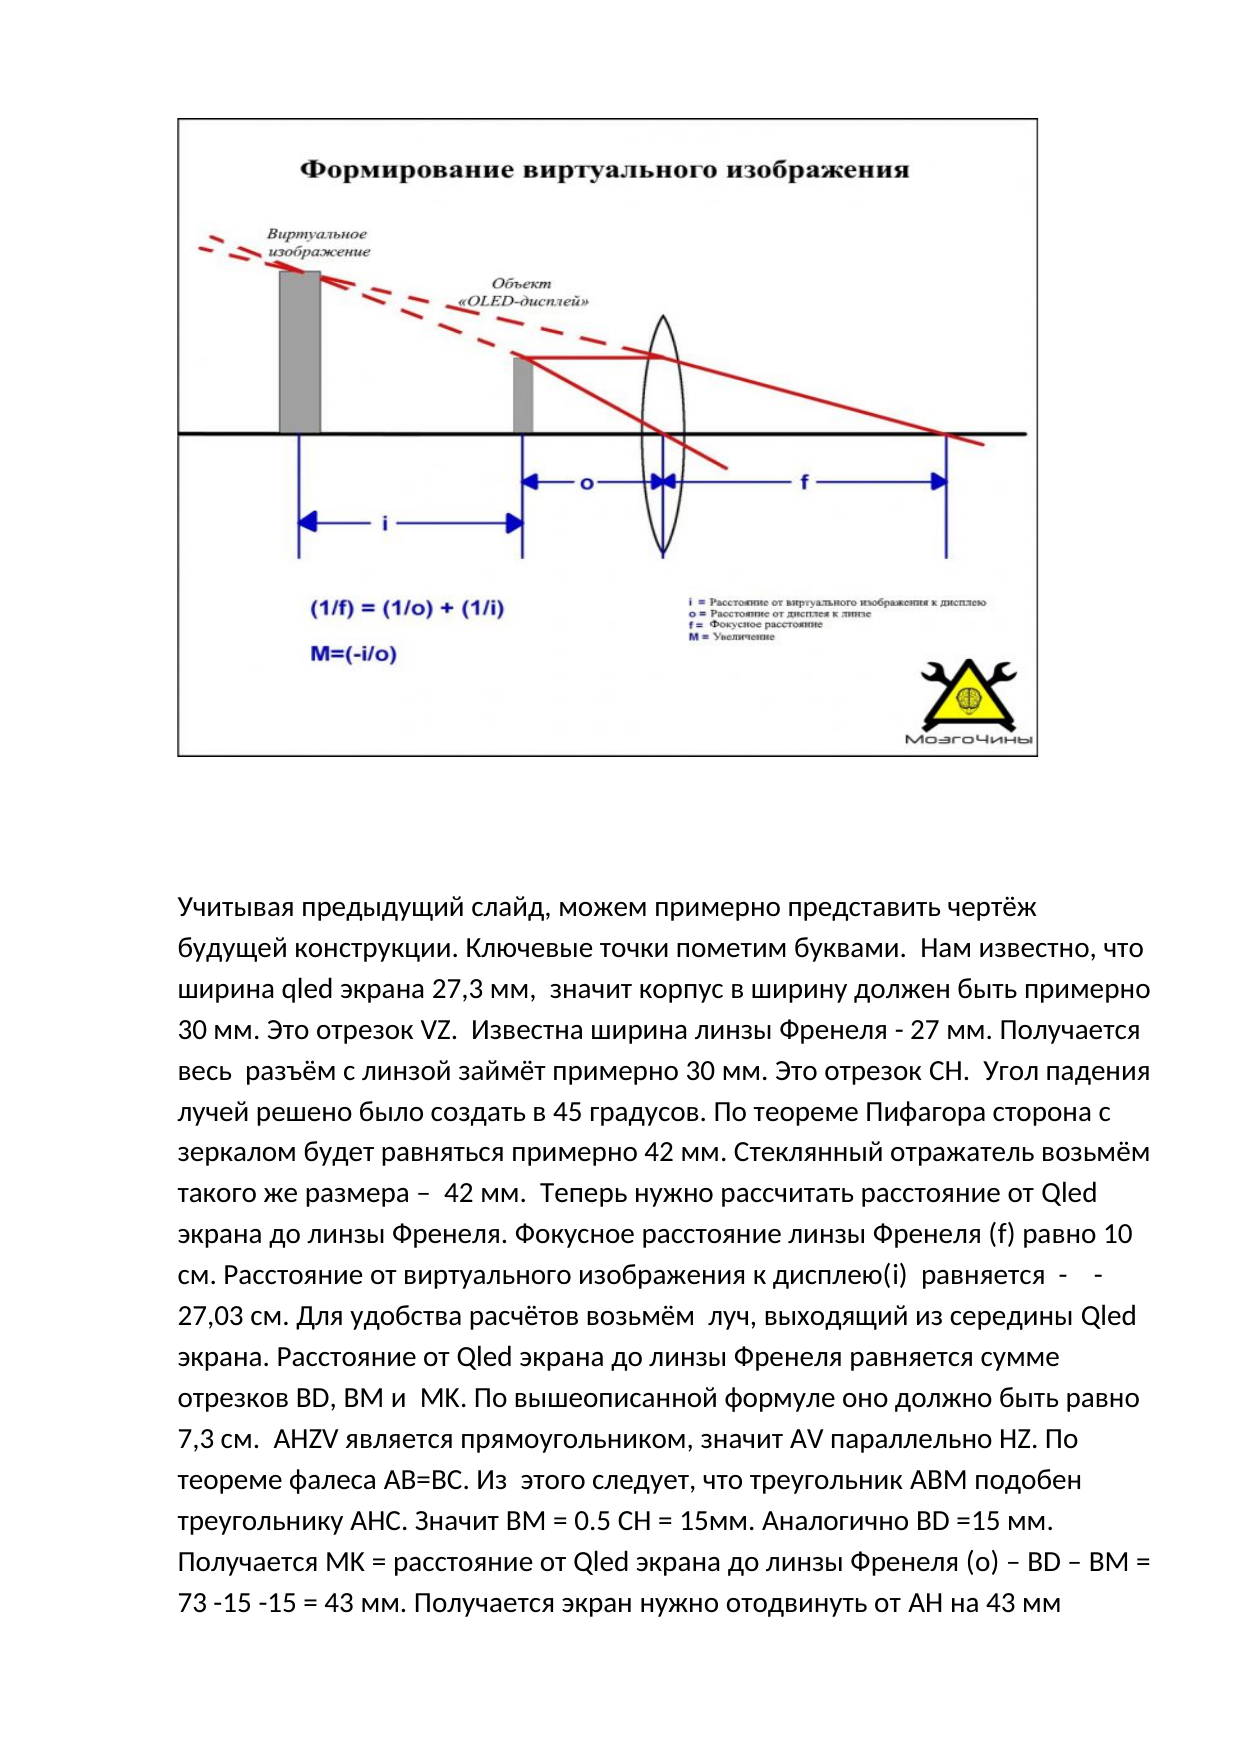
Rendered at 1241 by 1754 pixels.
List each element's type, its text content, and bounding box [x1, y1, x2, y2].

picture [177, 118, 1039, 757]
text Учитывая предыдущий слайд, можем примерно представить чертёж будущей конструкции. Ключевые точки пометим буквами. Нам известно, что ширина qled экрана 27,3 мм, значит корпус в ширину должен быть примерно 30 мм. Это отрезок VZ. Известна ширина линзы Френеля - 27 мм. Получается весь разъём с линзой займёт примерно 30 мм. Это отрезок CH. Угол падения лучей решено было создать в 45 градусов. По теореме Пифагора сторона с зеркалом будет равняться примерно 42 мм. Стеклянный отражатель возьмём такого же размера – 42 мм. Теперь нужно рассчитать расстояние от Qled экрана до линзы Френеля. Фокусное расстояние линзы Френеля (f) равно 10 см. Расстояние от виртуального изображения к дисплею(i) равняется - -27,03 см. Для удобства расчётов возьмём луч, выходящий из середины Qled экрана. Расстояние от Qled экрана до линзы Френеля равняется сумме отрезков BD, BM и MK. По вышеописанной формуле оно должно быть равно 7,3 см. AHZV является прямоугольником, значит AV параллельно HZ. По теореме фалеса AB=BC. Из этого следует, что треугольник ABM подобен треугольнику AHC. Значит BM = 0.5 CH = 15мм. Аналогично BD =15 мм. Получается MK = расстояние от Qled экрана до линзы Френеля (o) – BD – BM = 73 -15 -15 = 43 мм. Получается экран нужно отодвинуть от AH на 43 мм [177, 888, 1152, 1619]
